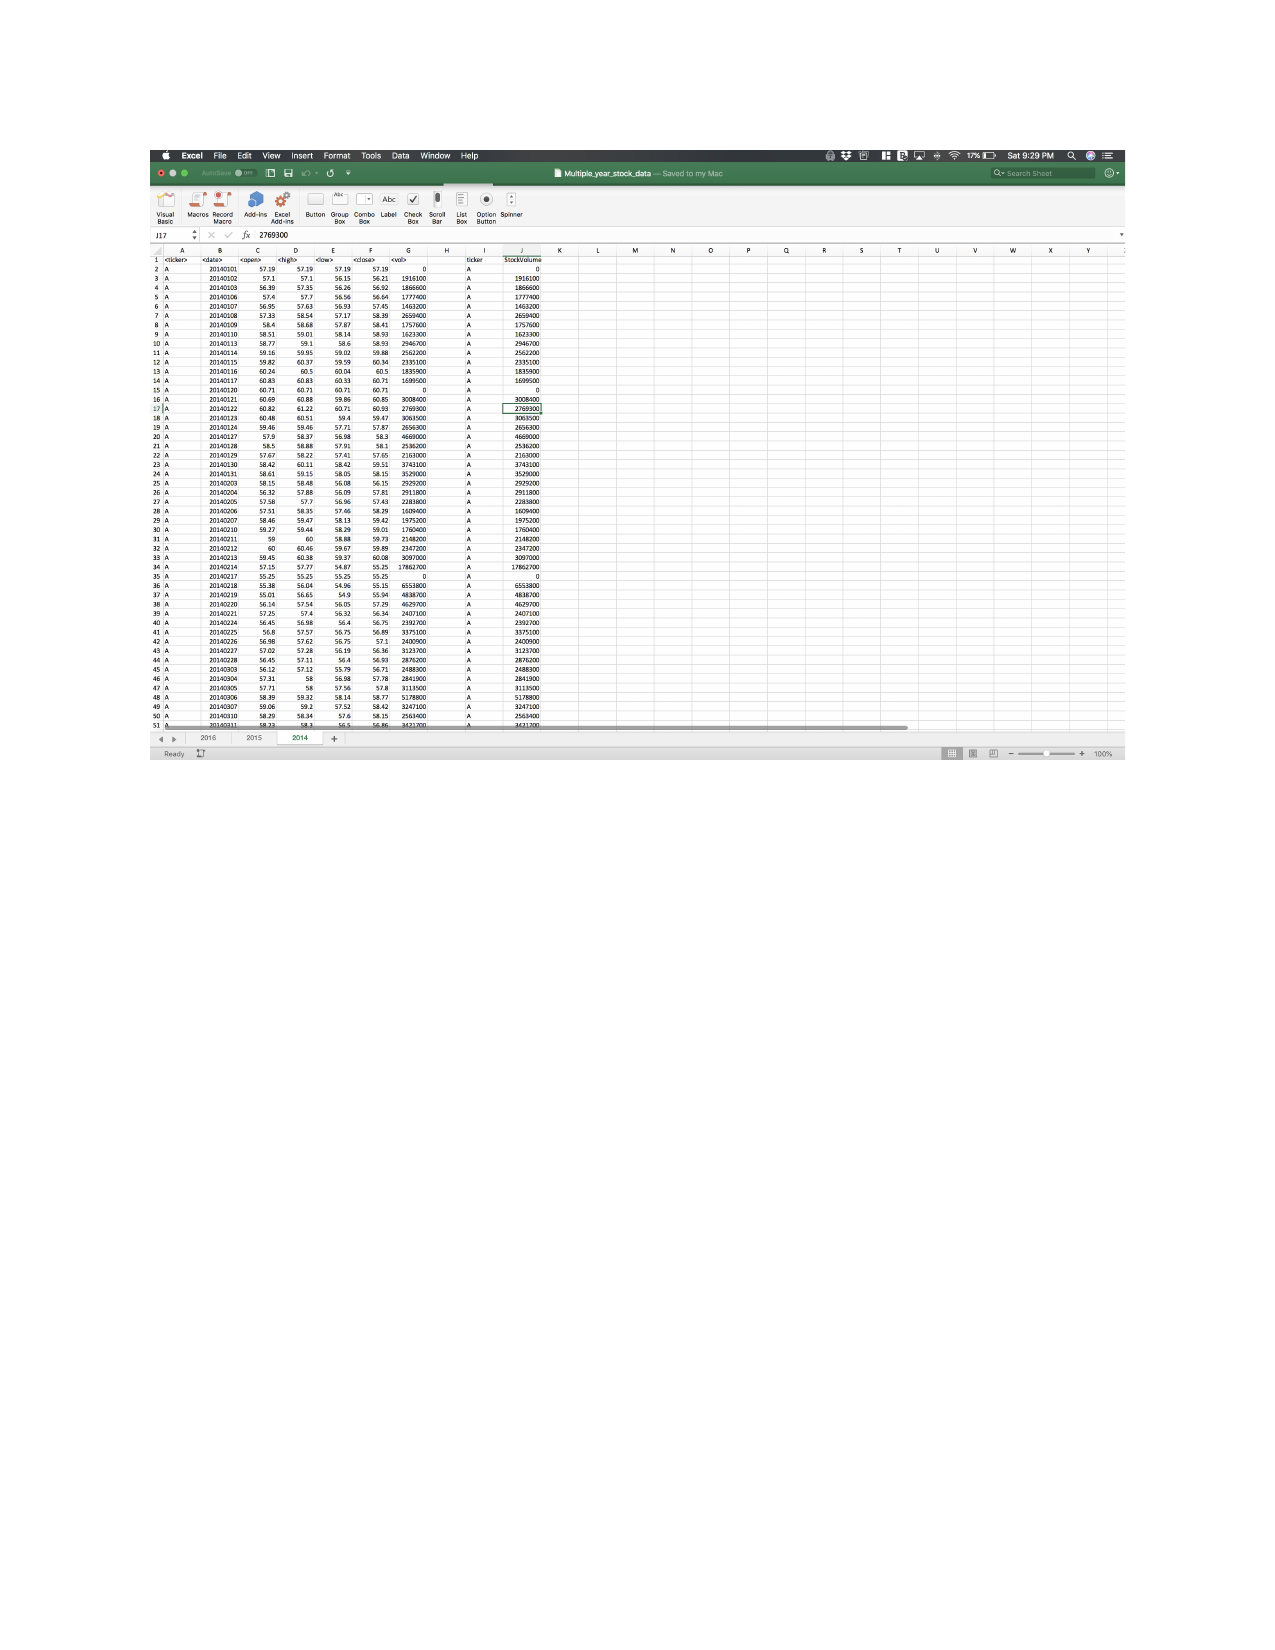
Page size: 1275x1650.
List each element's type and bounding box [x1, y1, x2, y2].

picture [150, 150, 1125, 760]
